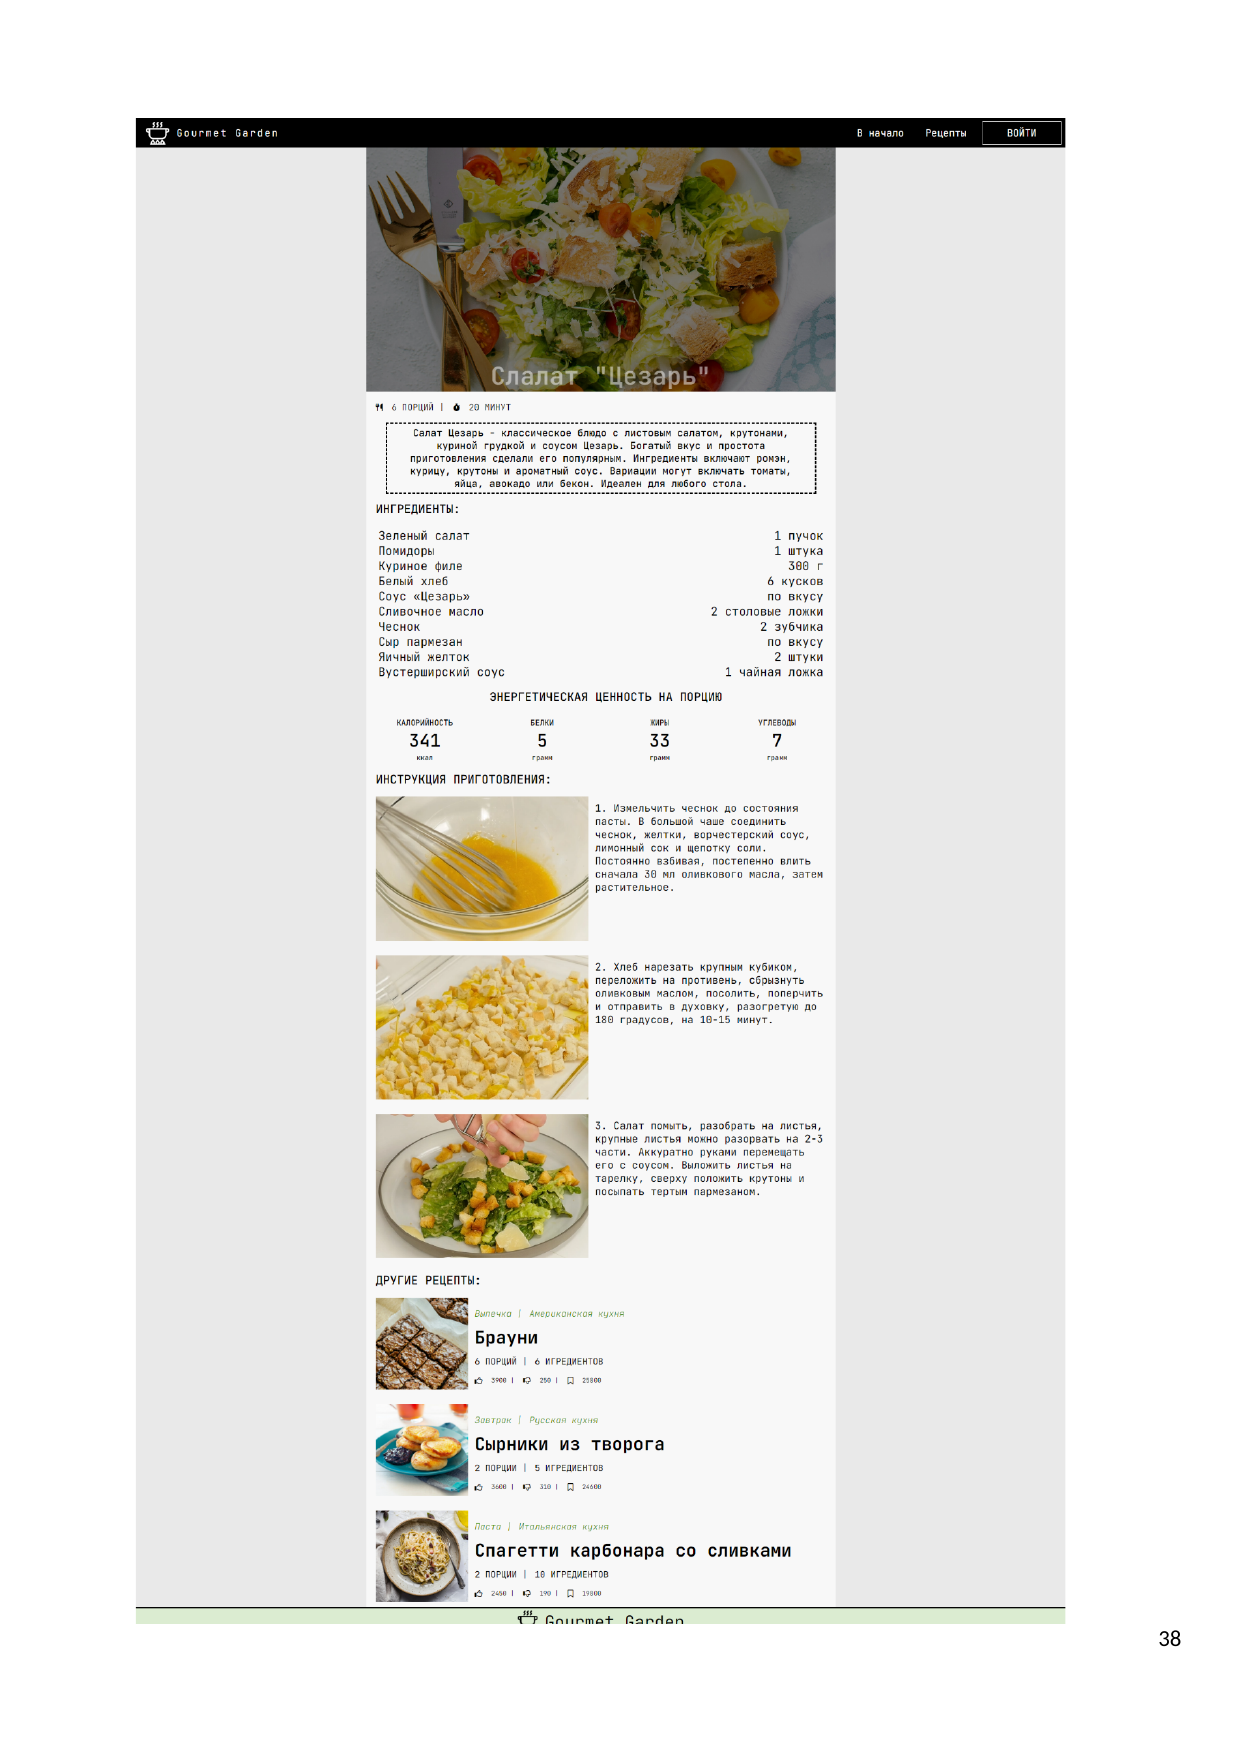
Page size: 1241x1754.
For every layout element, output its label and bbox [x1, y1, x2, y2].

picture [135, 118, 1066, 1624]
